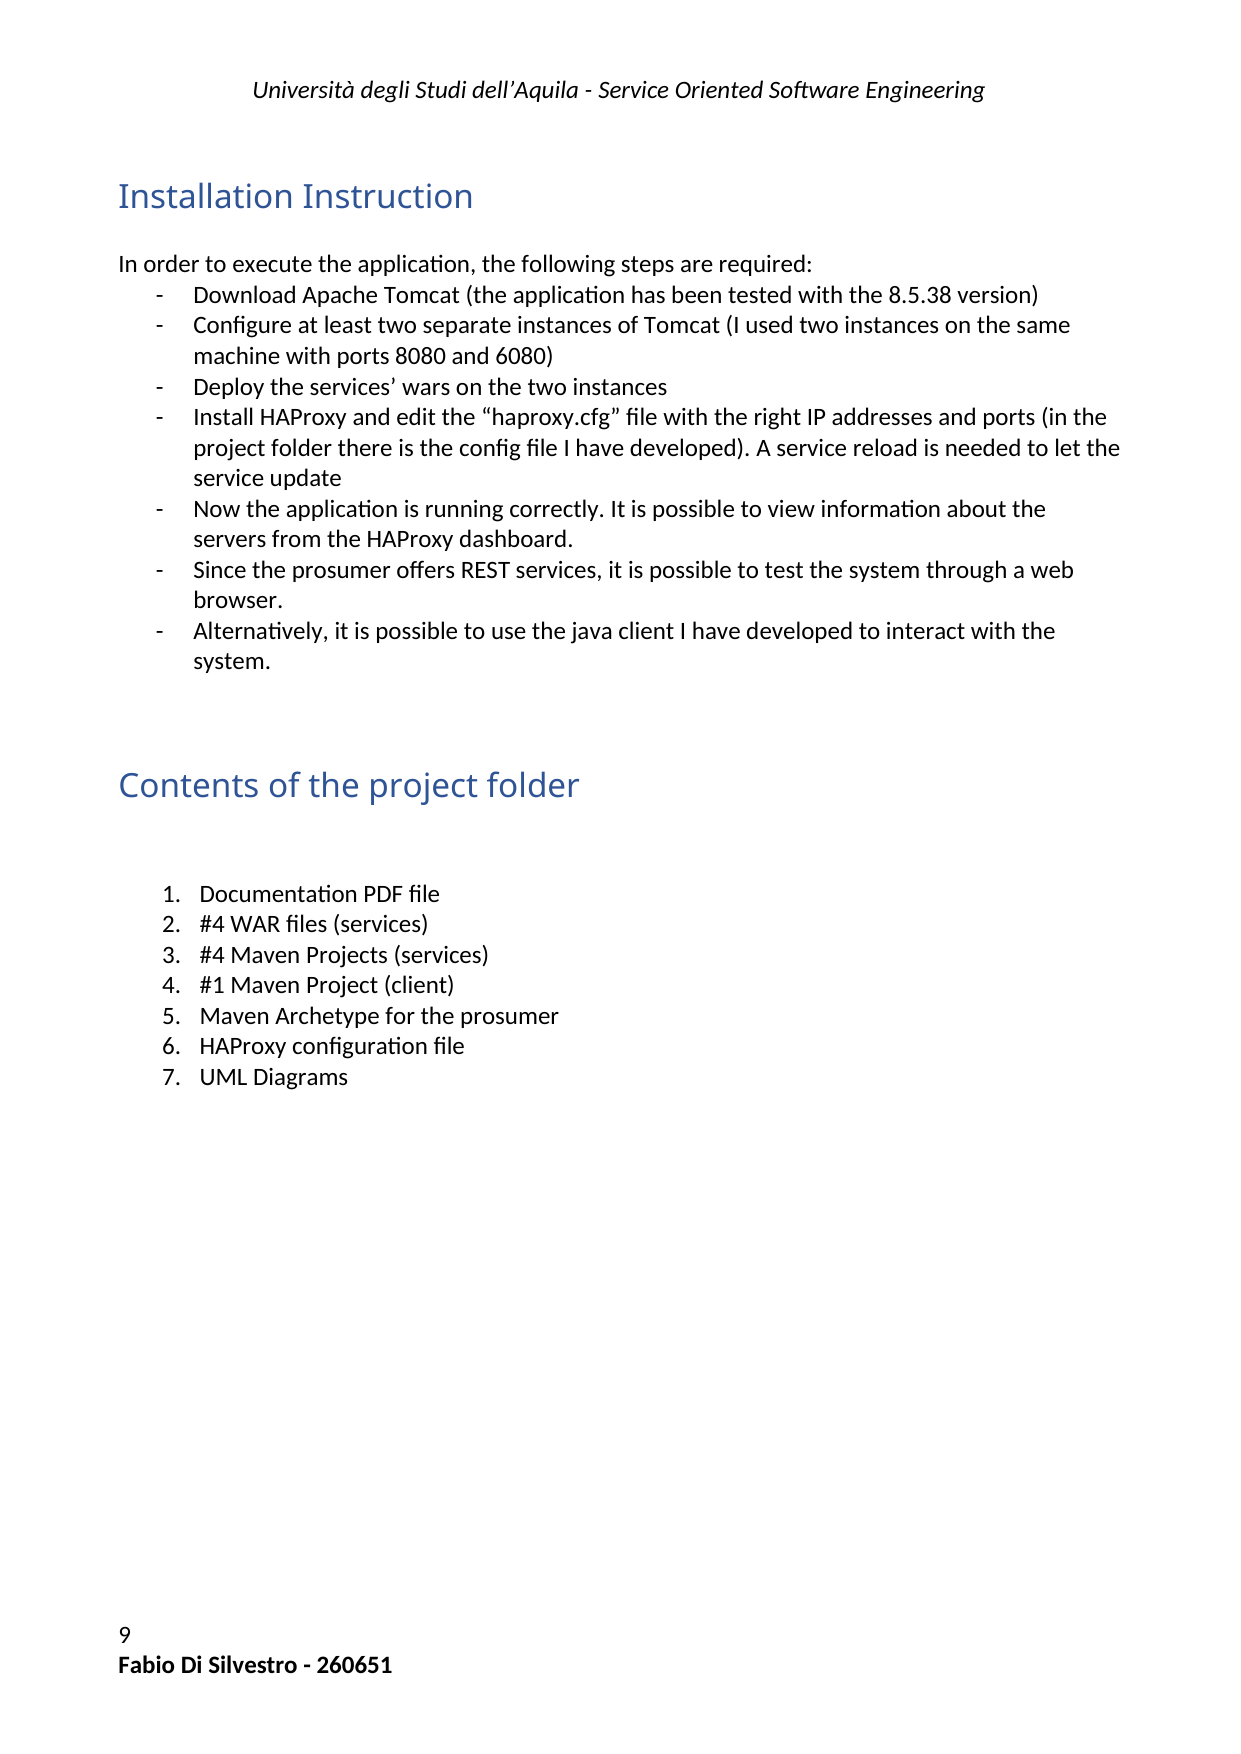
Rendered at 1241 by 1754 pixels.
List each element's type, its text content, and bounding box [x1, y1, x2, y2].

list HAProxy configuration file [162, 1030, 1122, 1061]
list #4 WAR files (services) [162, 908, 1122, 939]
list Download Apache Tomcat (the application has been tested with the 8.5.38 version) [156, 279, 1122, 309]
subtitle Contents of the project folder [118, 762, 1122, 807]
list Configure at least two separate instances of Tomcat (I used two instances on the same machine with ports 8080 and 6080) [156, 309, 1122, 371]
list #4 Maven Projects (services) [162, 939, 1122, 969]
list Now the application is running correctly. It is possible to view information about the servers from the HAProxy dashboard. [156, 493, 1122, 554]
list #1 Maven Project (client) [162, 969, 1122, 1000]
list Documentation PDF file [162, 878, 1122, 908]
list Alternatively, it is possible to use the java client I have developed to interact with the system. [156, 615, 1122, 676]
subtitle Installation Instruction [118, 173, 1122, 218]
text In order to execute the application, the following steps are required: [118, 248, 1122, 279]
list UML Diagrams [162, 1061, 1122, 1091]
list Install HAProxy and edit the “haproxy.cfg” file with the right IP addresses and ports (in the project folder there is the config file I have developed). A service reload is needed to let the service update [156, 401, 1122, 493]
list Since the prosumer offers REST services, it is possible to test the system through a web browser. [156, 554, 1122, 615]
list Maven Archetype for the prosumer [162, 1000, 1122, 1030]
list Deploy the services’ wars on the two instances [156, 371, 1122, 401]
